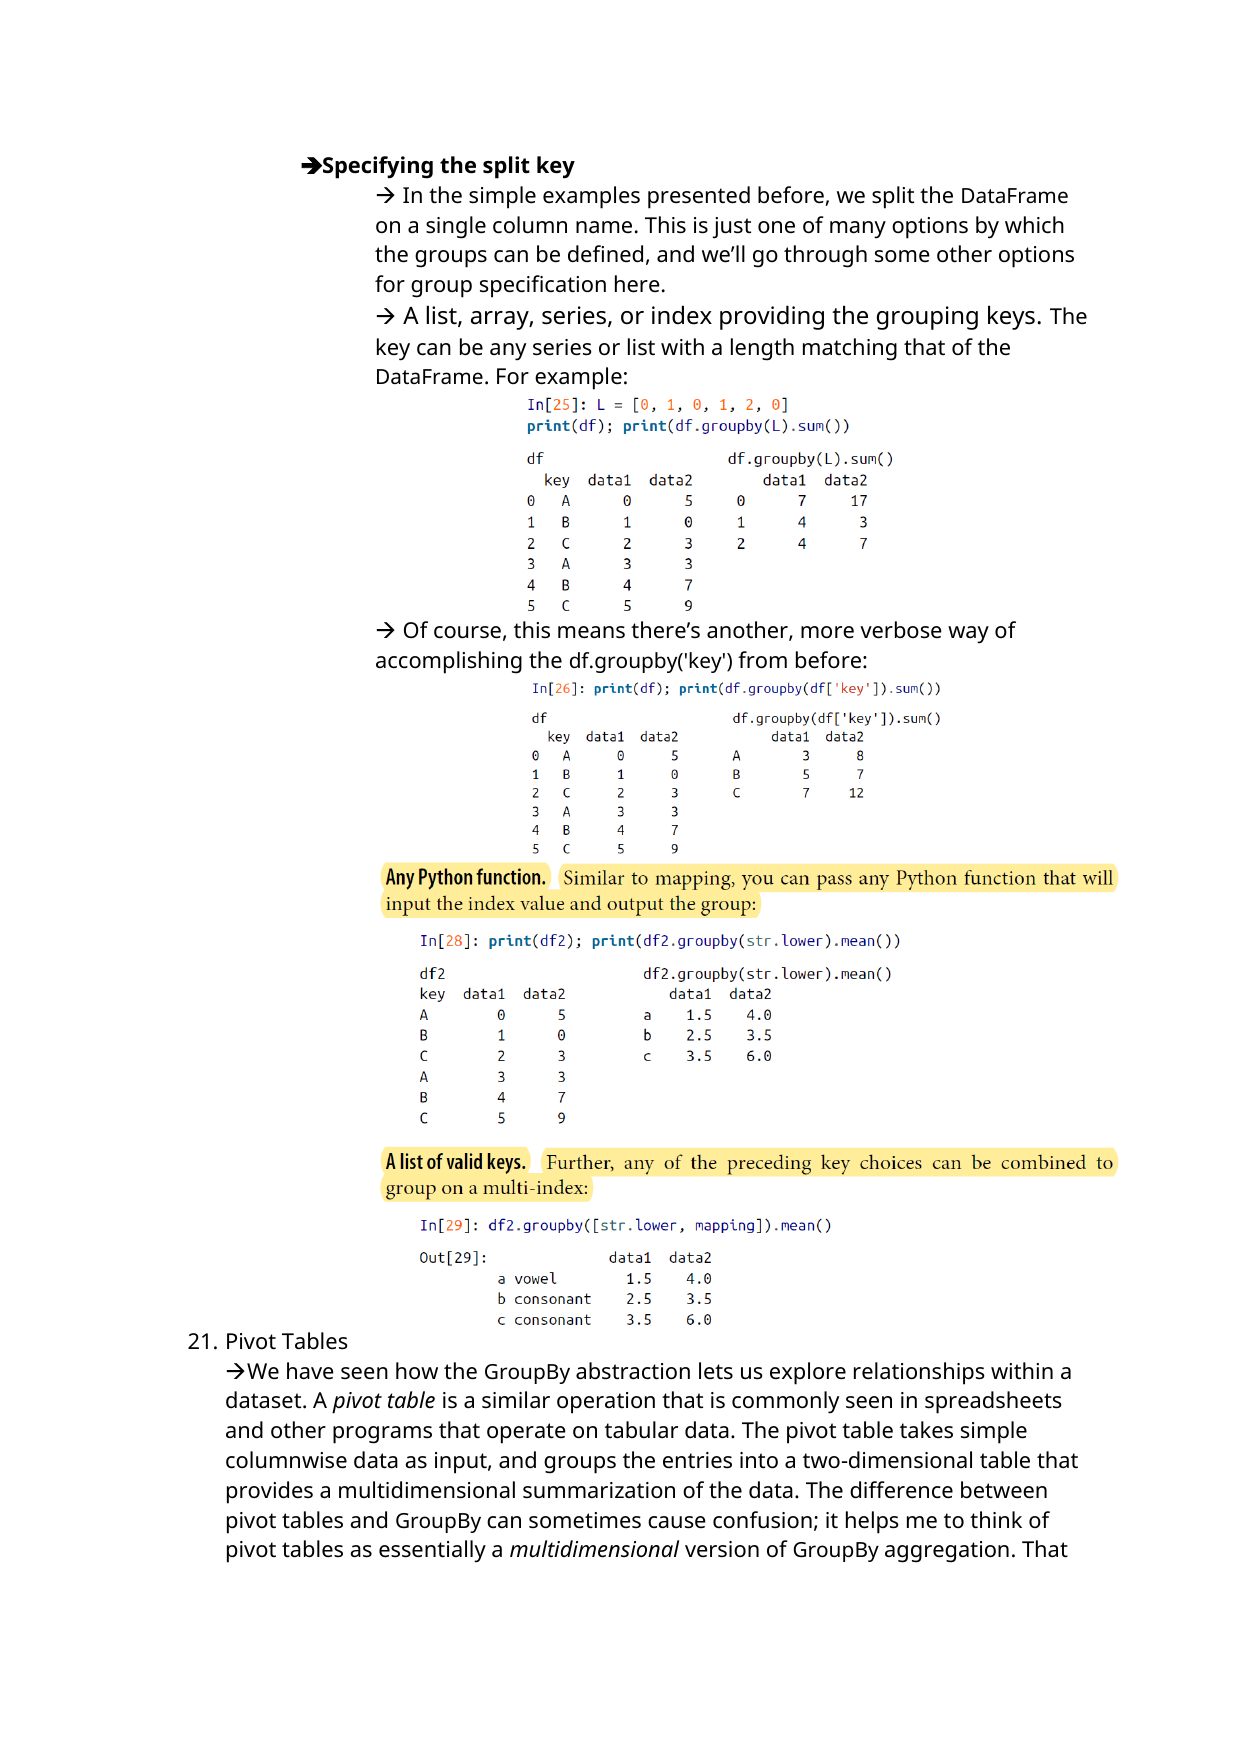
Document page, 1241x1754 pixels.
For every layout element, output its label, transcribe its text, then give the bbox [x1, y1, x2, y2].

text Specifying the split key [300, 150, 1090, 180]
picture [525, 391, 893, 615]
list Pivot Tables [187, 1326, 1090, 1356]
text In the simple examples presented before, we split the DataFrame on a single column name. This is just one of many options by which the groups can be defined, and we’ll go through some other options for group specification here. [375, 180, 1090, 299]
text Of course, this means there’s another, more verbose way of accomplishing the df.groupby('key') from before: [375, 615, 1090, 674]
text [225, 1356, 1090, 1564]
text A list, array, series, or index providing the grouping keys. The key can be any series or list with a length matching that of the DataFrame. For example: [375, 299, 1090, 391]
picture [375, 674, 1124, 1326]
